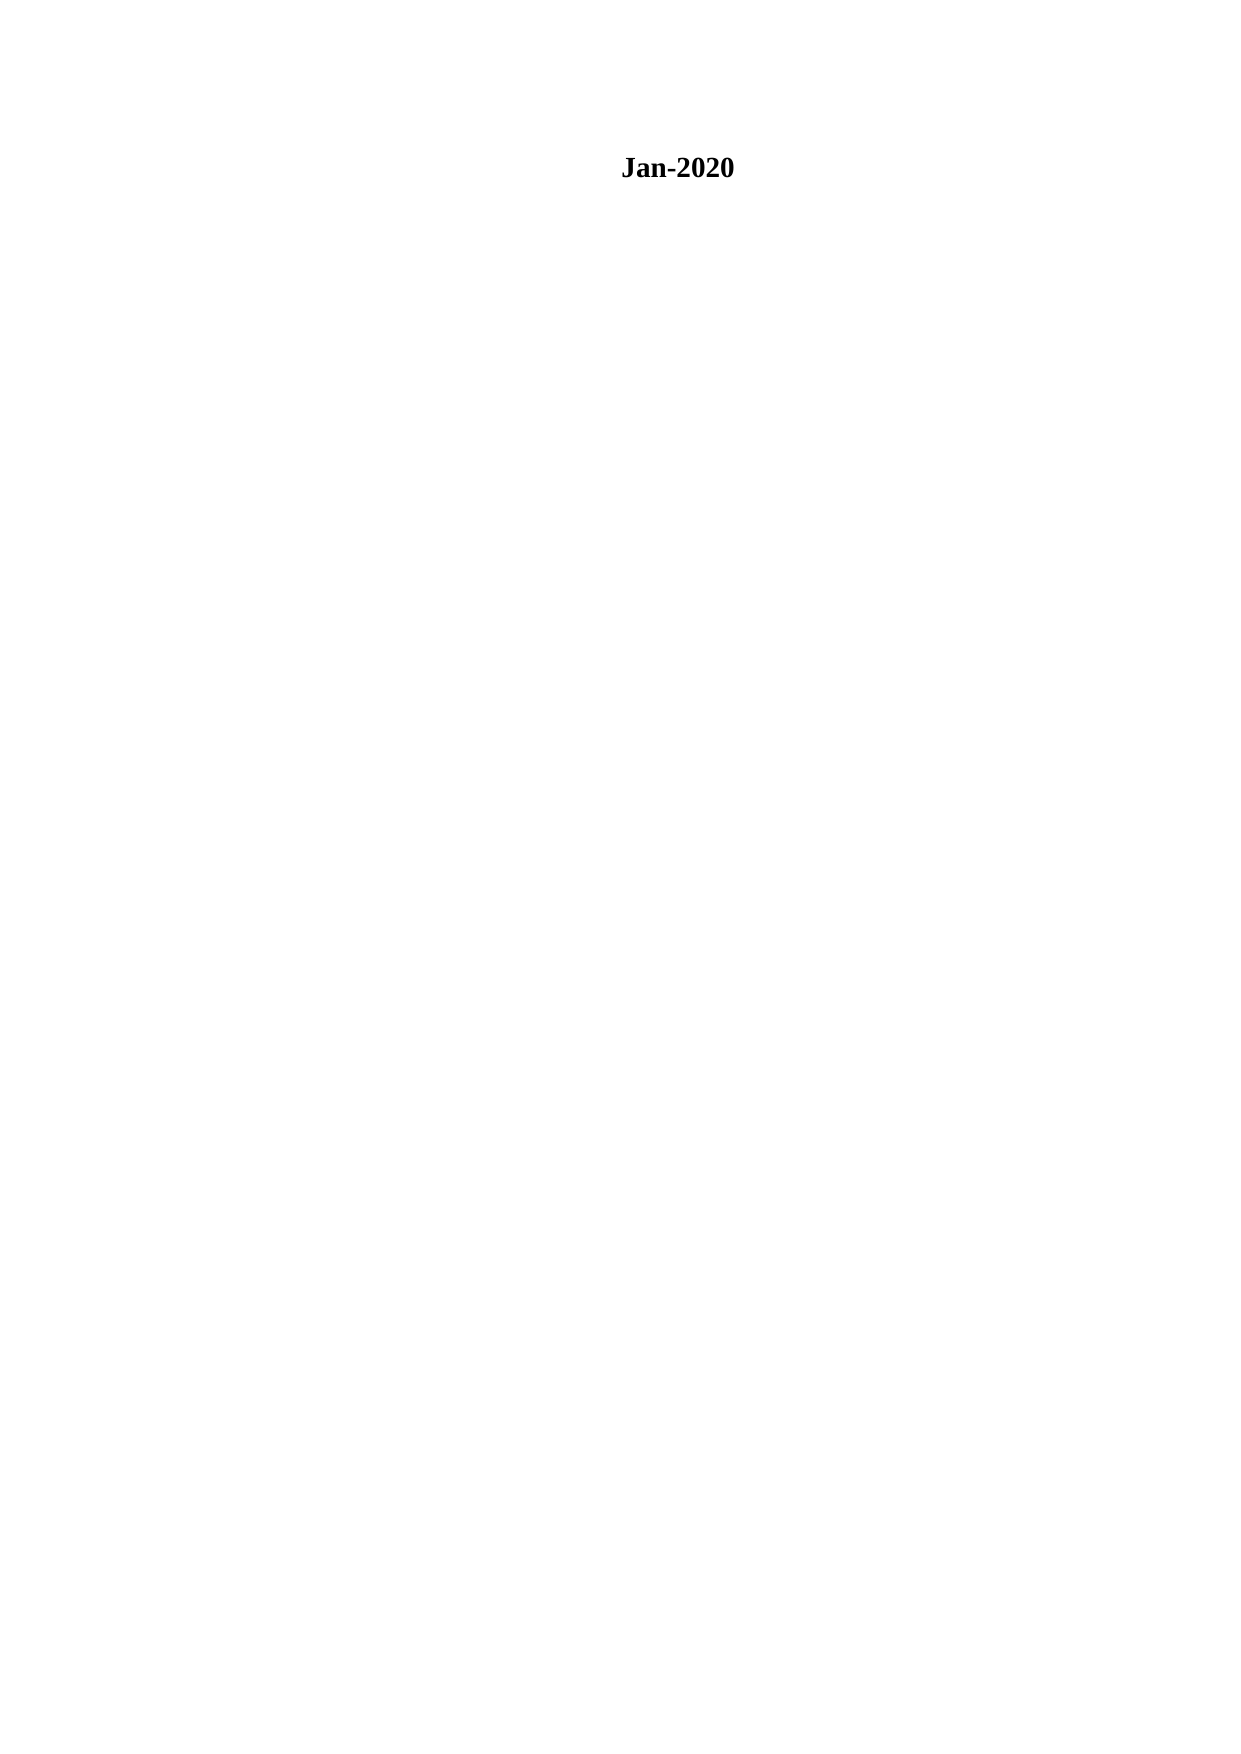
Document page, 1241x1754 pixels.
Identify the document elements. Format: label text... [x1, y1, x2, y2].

text Jan-2020 [433, 150, 915, 183]
